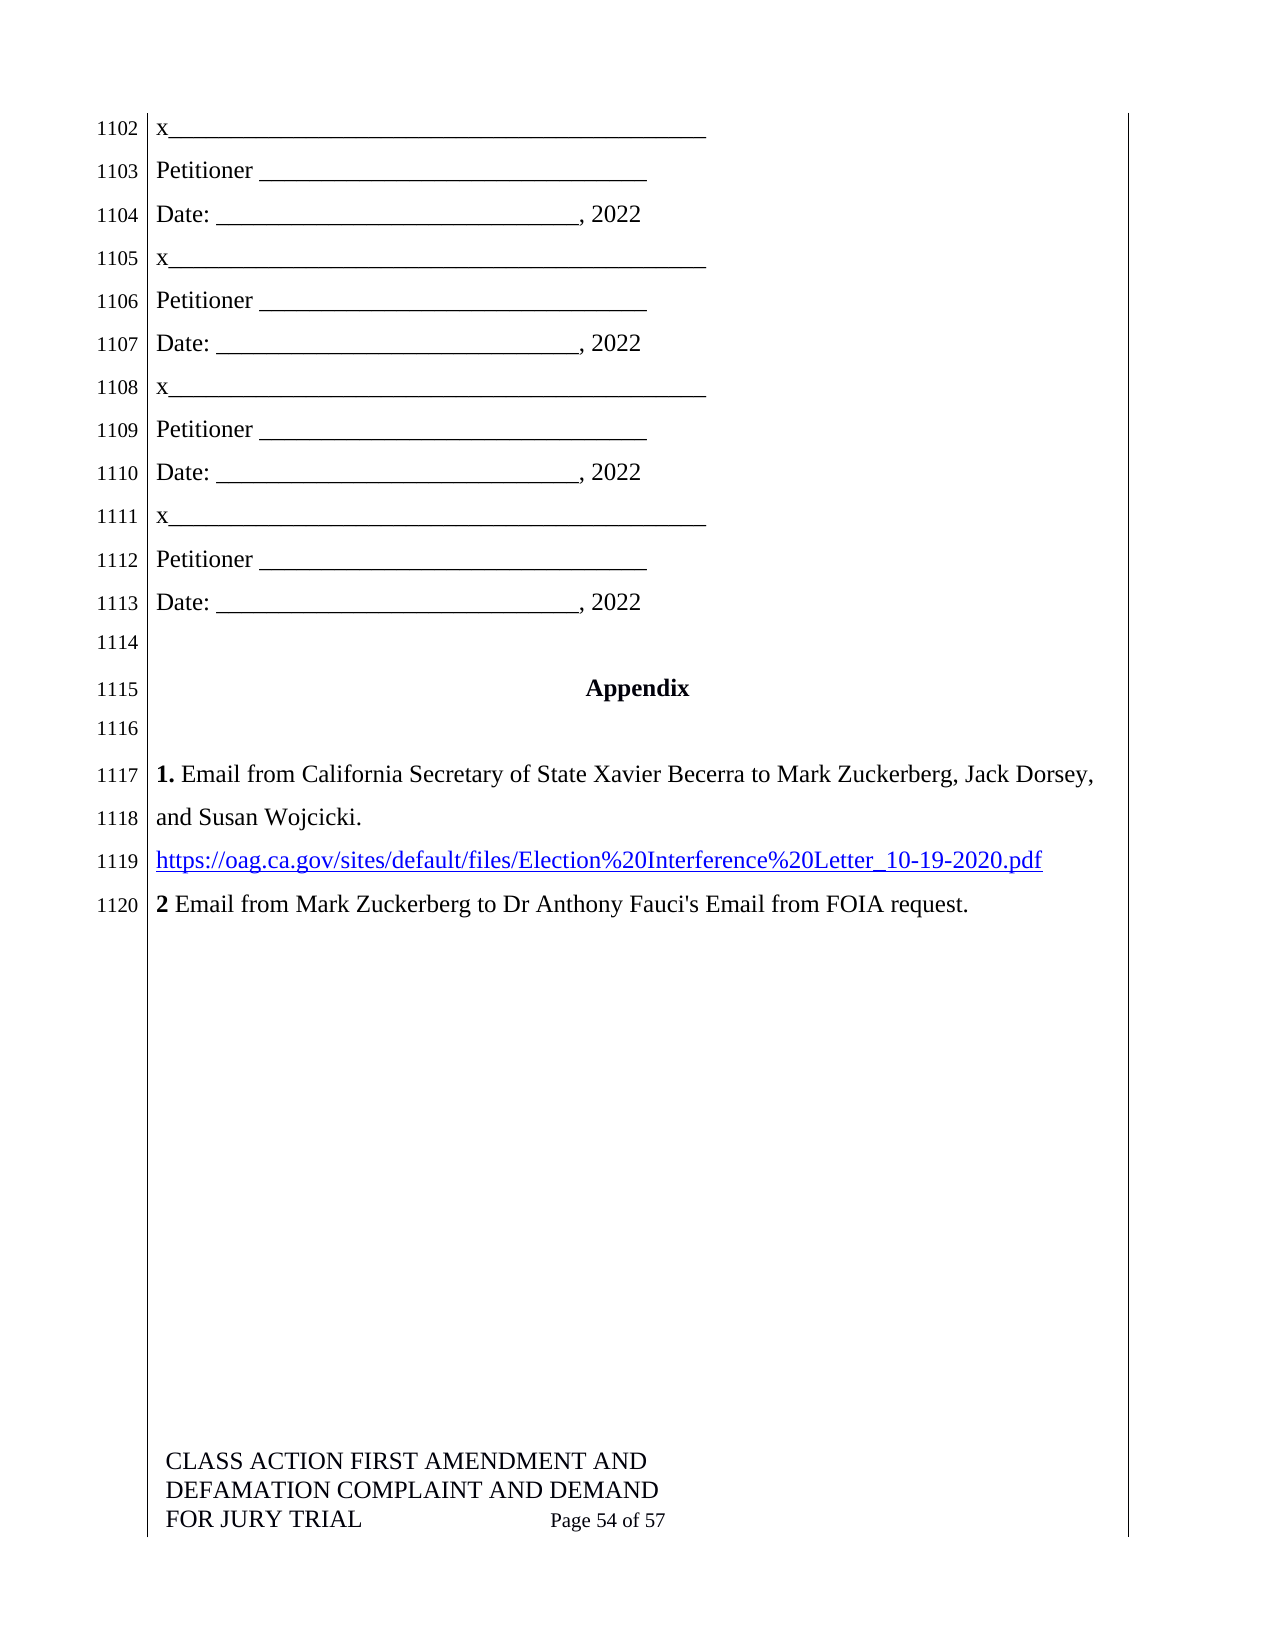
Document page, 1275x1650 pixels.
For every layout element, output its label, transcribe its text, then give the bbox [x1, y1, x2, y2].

text 2 Email from Mark Zuckerberg to Dr Anthony Fauci's Email from FOIA request. [156, 889, 1119, 917]
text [156, 242, 1119, 357]
text x___________________________________________ Petitioner _______________________________ Date: _____________________________, 2022 [156, 501, 1119, 616]
text x___________________________________________ Petitioner _______________________________ Date: _____________________________, 2022 [156, 371, 1119, 486]
text 1. Email from California Secretary of State Xavier Becerra to Mark Zuckerberg, Jack Dorsey, and Susan Wojcicki. [156, 759, 1119, 831]
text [156, 112, 1119, 227]
text https://oag.ca.gov/sites/default/files/Election%20Interference%20Letter_10-19-2020.pdf [156, 846, 1119, 874]
subtitle Appendix [156, 673, 1119, 702]
